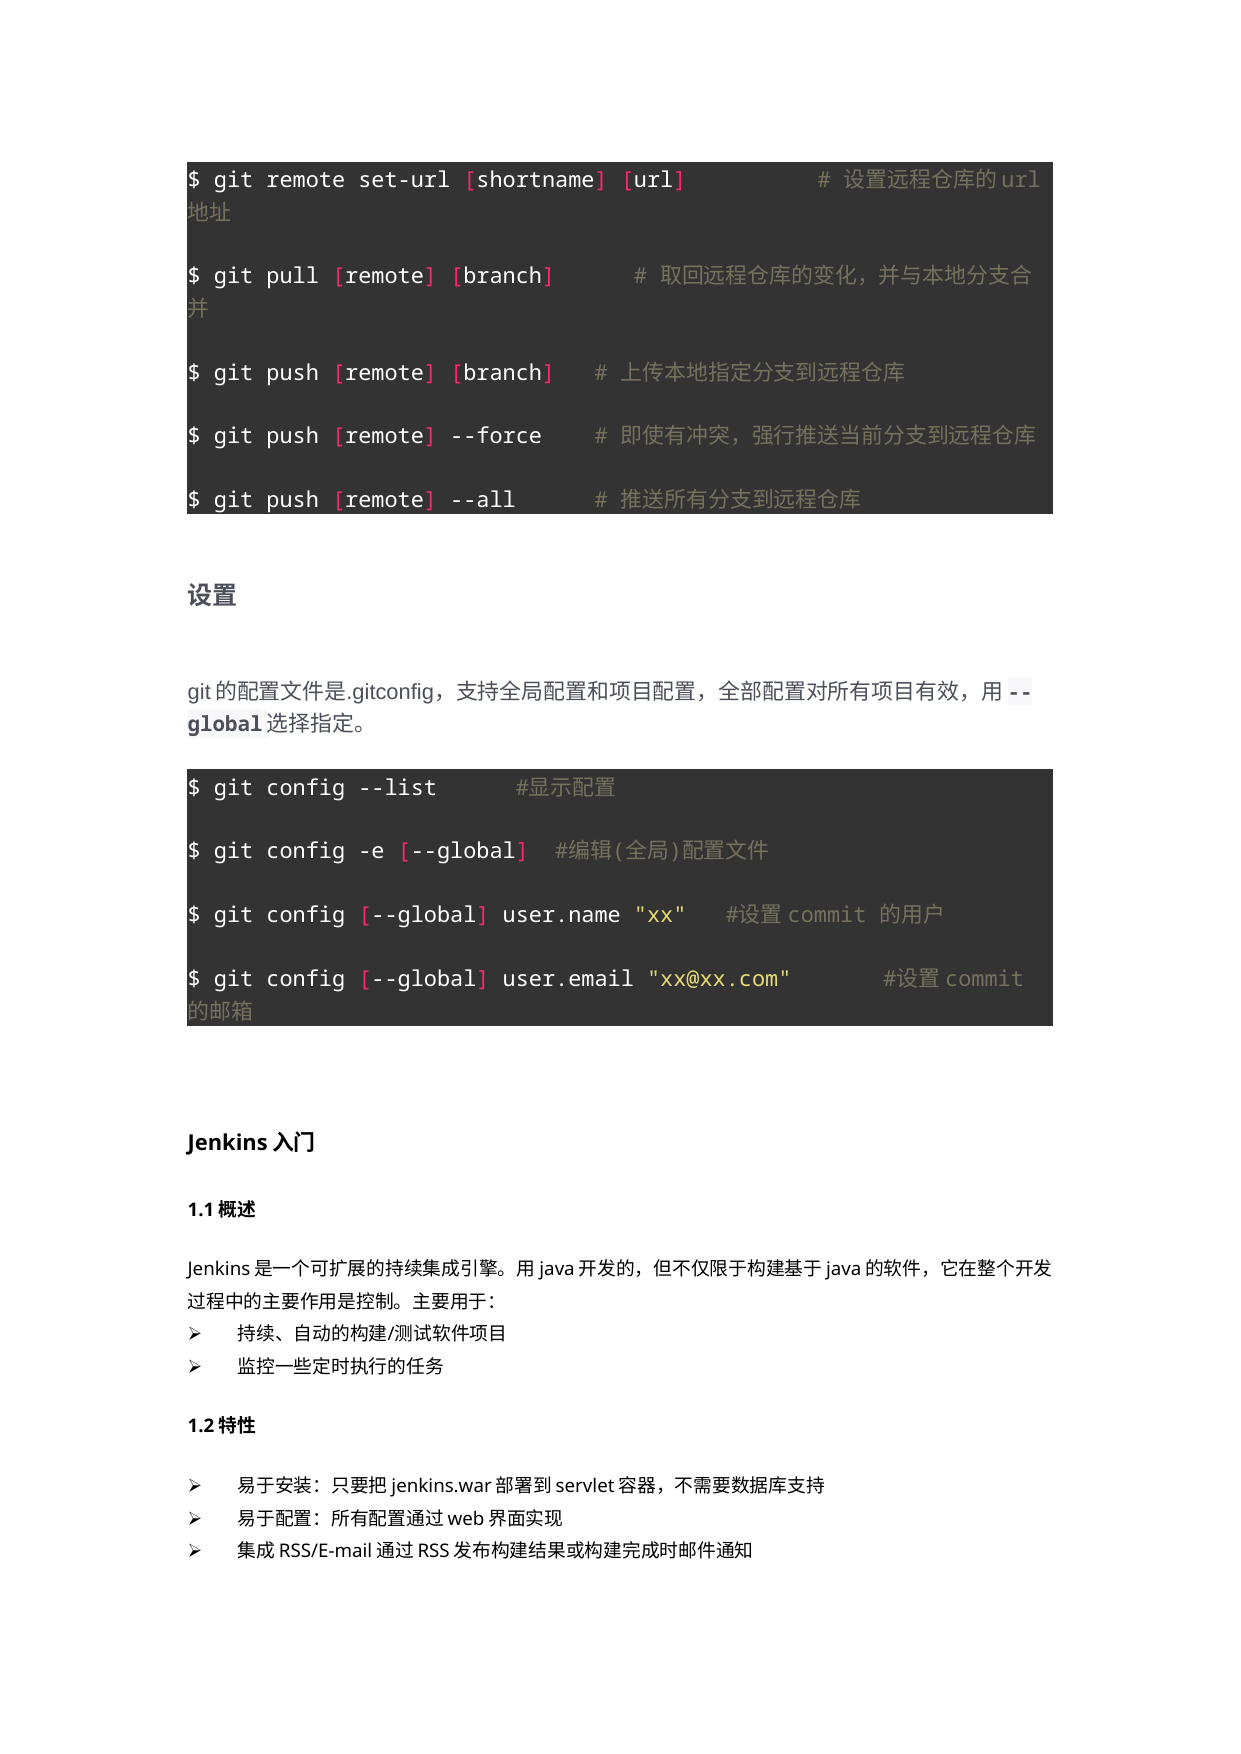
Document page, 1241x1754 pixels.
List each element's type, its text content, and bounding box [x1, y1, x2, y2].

subtitle Jenkins入门 [187, 1125, 1053, 1157]
subtitle 1.1概述 [187, 1192, 1053, 1224]
text $ git pull [remote] [branch] # 取回远程仓库的变化，并与本地分支合并 [187, 258, 1053, 323]
text $ git remote set-url [shortname] [url] # 设置远程仓库的url地址 [187, 162, 1053, 227]
list 持续、自动的构建/测试软件项目 [187, 1316, 1053, 1349]
subtitle 设置 [187, 561, 1053, 626]
text $ git config [--global] user.email "xx@xx.com" #设置 commit 的邮箱 [187, 961, 1053, 1026]
text Jenkins是一个可扩展的持续集成引擎。用java开发的，但不仅限于构建基于java的软件，它在整个开发过程中的主要作用是控制。主要用于： [187, 1251, 1053, 1316]
text $ git push [remote] --all # 推送所有分支到远程仓库 [187, 482, 1053, 514]
text $ git push [remote] --force # 即使有冲突，强行推送当前分支到远程仓库 [187, 418, 1053, 451]
list 集成RSS/E-mail通过RSS发布构建结果或构建完成时邮件通知 [187, 1533, 1053, 1566]
list 易于配置：所有配置通过web界面实现 [187, 1501, 1053, 1533]
list 监控一些定时执行的任务 [187, 1349, 1053, 1381]
subtitle 1.2特性 [187, 1408, 1053, 1441]
text git的配置文件是.gitconfig，支持全局配置和项目配置，全部配置对所有项目有效，用 --global选择指定。 [187, 673, 1053, 738]
text $ git push [remote] [branch] # 上传本地指定分支到远程仓库 [187, 354, 1053, 387]
list 易于安装：只要把jenkins.war部署到servlet容器，不需要数据库支持 [187, 1468, 1053, 1501]
text $ git config [--global] user.name "xx" #设置 commit 的用户 [187, 897, 1053, 929]
text $ git config -e [--global] #编辑(全局)配置文件 [187, 833, 1053, 866]
text $ git config --list #显示配置 [187, 769, 1053, 802]
